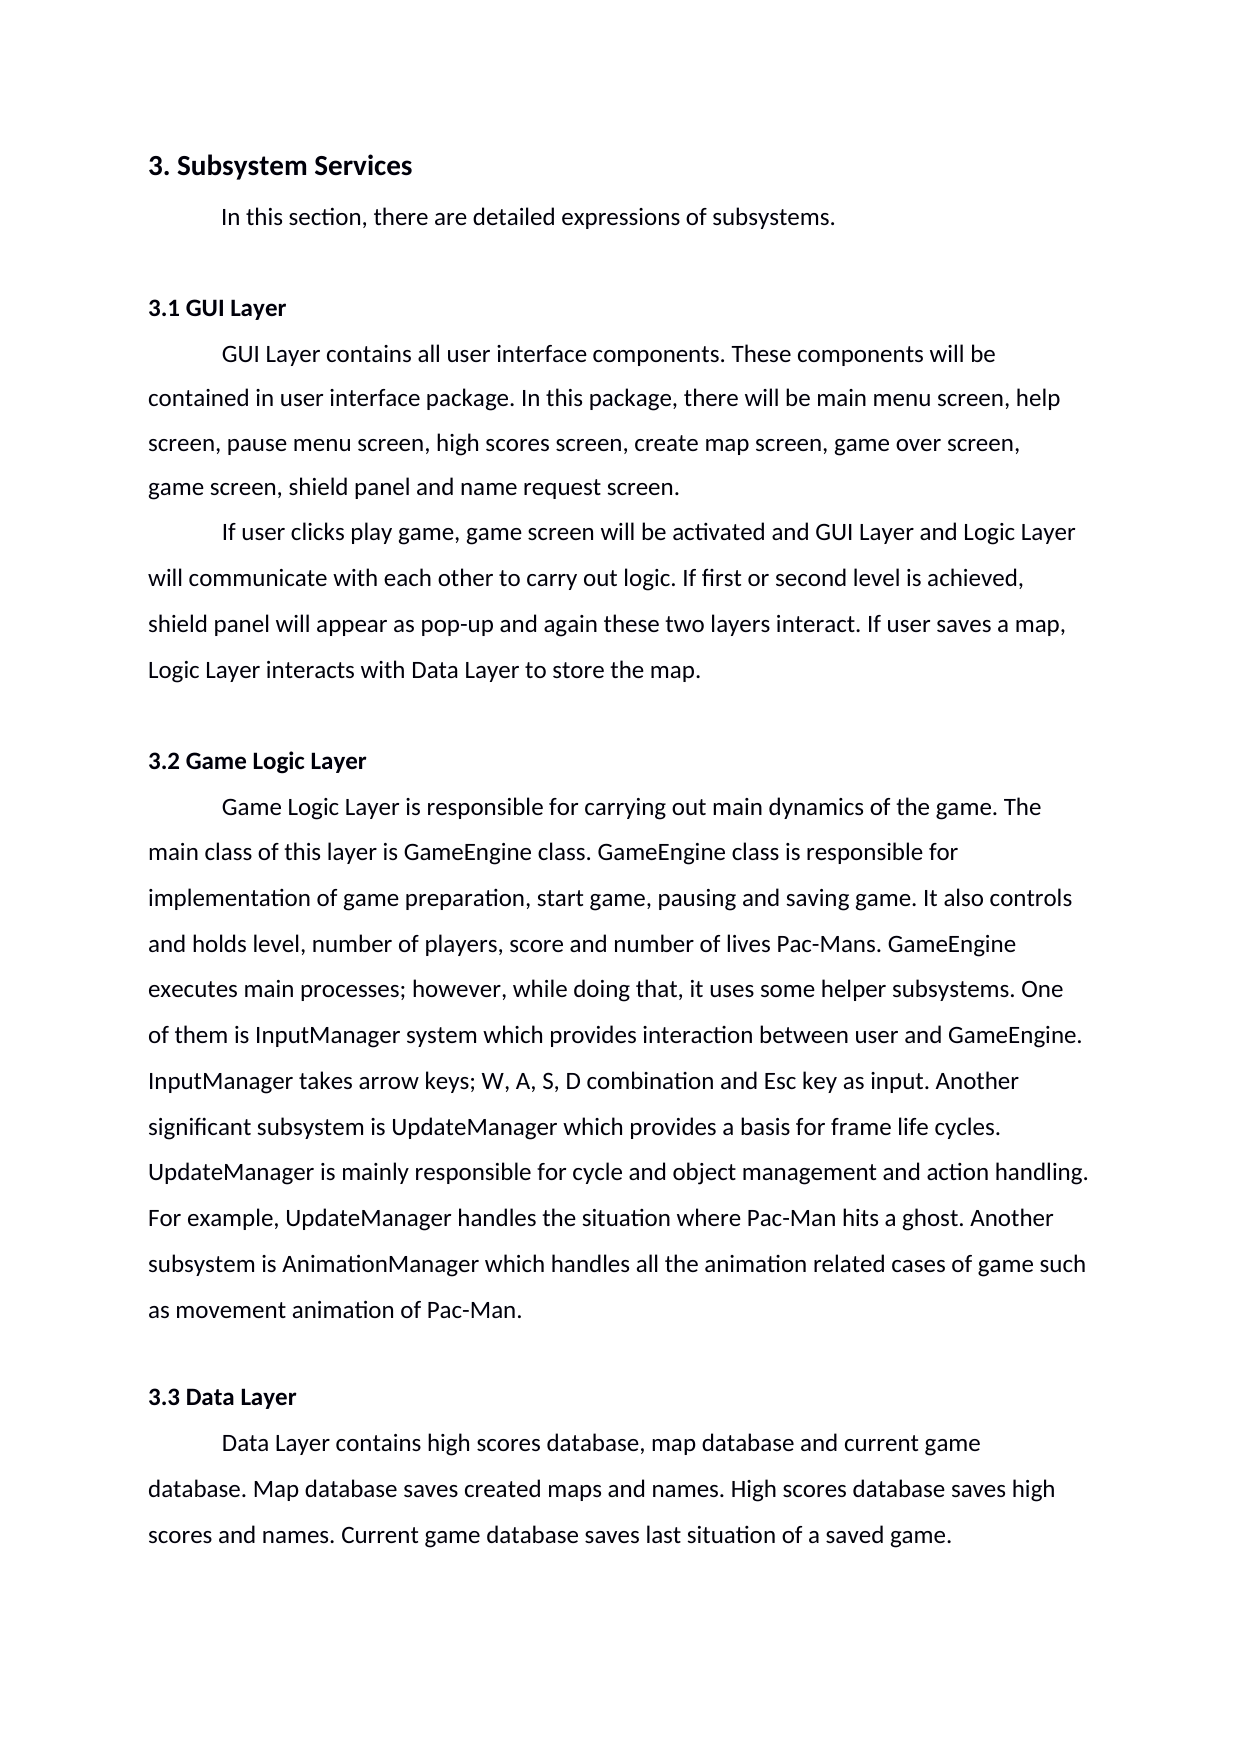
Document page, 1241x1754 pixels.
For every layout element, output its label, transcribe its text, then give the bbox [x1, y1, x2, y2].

text Data Layer contains high scores database, map database and current game database. Map database saves created maps and names. High scores database saves high scores and names. Current game database saves last situation of a saved game. [148, 1427, 1086, 1549]
text 3.3 Data Layer [148, 1381, 1090, 1411]
text If user clicks play game, game screen will be activated and GUI Layer and Logic Layer will communicate with each other to carry out logic. If first or second level is achieved, shield panel will appear as pop-up and again these two layers interact. If user saves a map, Logic Layer interacts with Data Layer to store the map. [148, 516, 1090, 685]
text 3.1 GUI Layer [148, 292, 1090, 323]
text Game Logic Layer is responsible for carrying out main dynamics of the game. The main class of this layer is GameEngine class. GameEngine class is responsible for implementation of game preparation, start game, pausing and saving game. It also controls and holds level, number of players, score and number of lives Pac-Mans. GameEngine executes main processes; however, while doing that, it uses some helper subsystems. One of them is InputManager system which provides interaction between user and GameEngine. InputManager takes arrow keys; W, A, S, D combination and Esc key as input. Another significant subsystem is UpdateManager which provides a basis for frame life cycles. UpdateManager is mainly responsible for cycle and object management and action handling. For example, UpdateManager handles the situation where Pac-Man hits a ghost. Another subsystem is AnimationManager which handles all the animation related cases of game such as movement animation of Pac-Man. [148, 791, 1090, 1324]
text 3.2 Game Logic Layer [148, 745, 1090, 775]
text 3. Subsystem Services [148, 147, 1090, 183]
text In this section, there are detailed expressions of subsystems. [221, 201, 1090, 231]
text GUI Layer contains all user interface components. These components will be contained in user interface package. In this package, there will be main menu screen, help screen, pause menu screen, high scores screen, create map screen, game over screen, game screen, shield panel and name request screen. [148, 338, 1082, 502]
